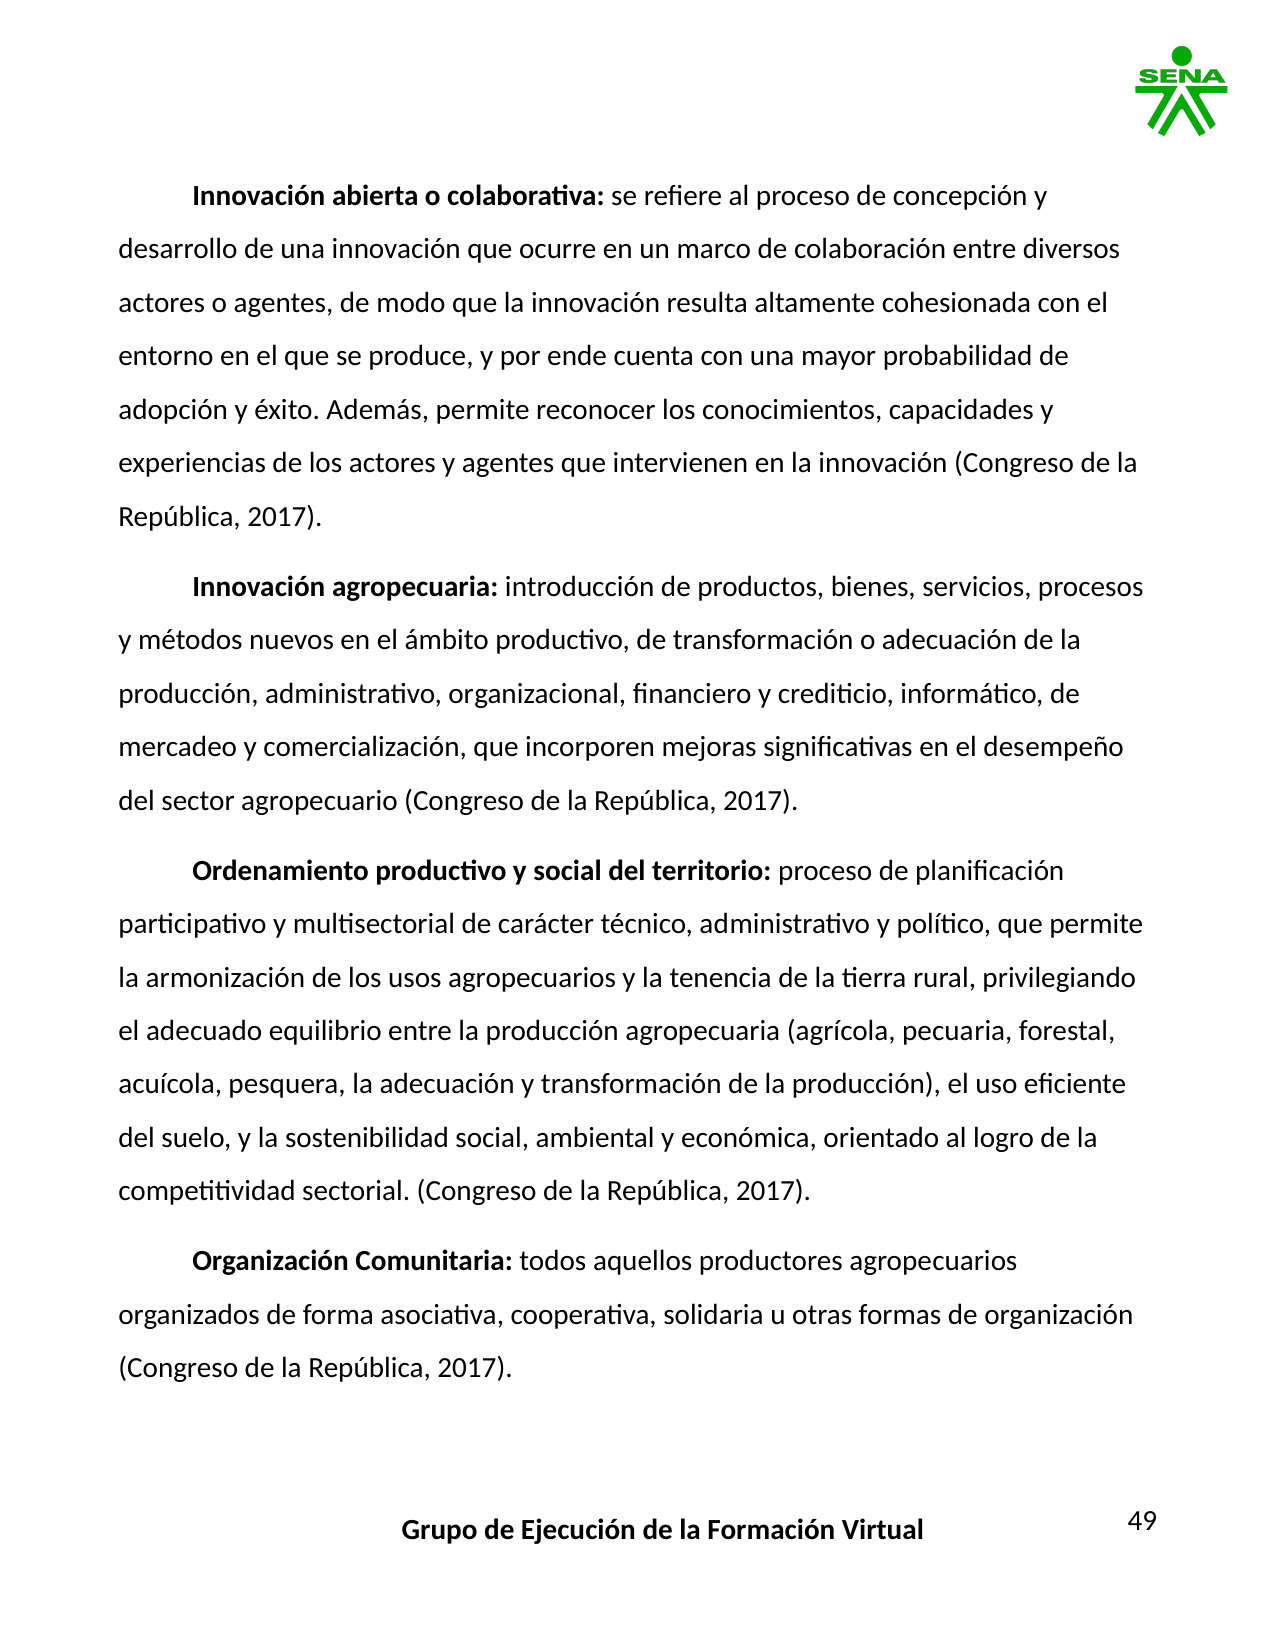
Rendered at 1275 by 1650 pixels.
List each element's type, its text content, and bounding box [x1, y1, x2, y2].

text Innovación abierta o colaborativa: se refiere al proceso de con­cepción y desarrollo de una innovación que ocurre en un marco de colaboración entre diversos actores o agentes, de modo que la innovación resulta altamente cohesionada con el entorno en el que se produce, y por ende cuenta con una mayor probabilidad de adopción y éxito. Además, permite reconocer los conocimientos, capacidades y experiencias de los actores y agentes que intervienen en la innovación (Congreso de la República, 2017). [118, 177, 1157, 533]
text Organización Comunitaria: todos aquellos productores agrope­cuarios organizados de forma asociativa, cooperativa, solidaria u otras formas de organización (Congreso de la República, 2017). [118, 1242, 1157, 1385]
text Innovación agropecuaria: introducción de productos, bienes, servicios, procesos y métodos nuevos en el ámbito productivo, de transformación o adecuación de la producción, administrativo, or­ganizacional, financiero y crediticio, informático, de mercadeo y comercialización, que incorporen mejoras significativas en el des­empeño del sector agropecuario (Congreso de la República, 2017). [118, 568, 1157, 817]
picture [1135, 46, 1228, 136]
text Ordenamiento productivo y social del territorio: proceso de planificación participativo y multisectorial de carácter técnico, ad­ministrativo y político, que permite la armonización de los usos agropecuarios y la tenencia de la tierra rural, privilegiando el ade­cuado equilibrio entre la producción agropecuaria (agrícola, pecua­ria, forestal, acuícola, pesquera, la adecuación y transformación de la producción), el uso eficiente del suelo, y la sostenibilidad social, ambiental y económica, orientado al logro de la competitividad sectorial. (Congreso de la República, 2017). [118, 852, 1157, 1208]
